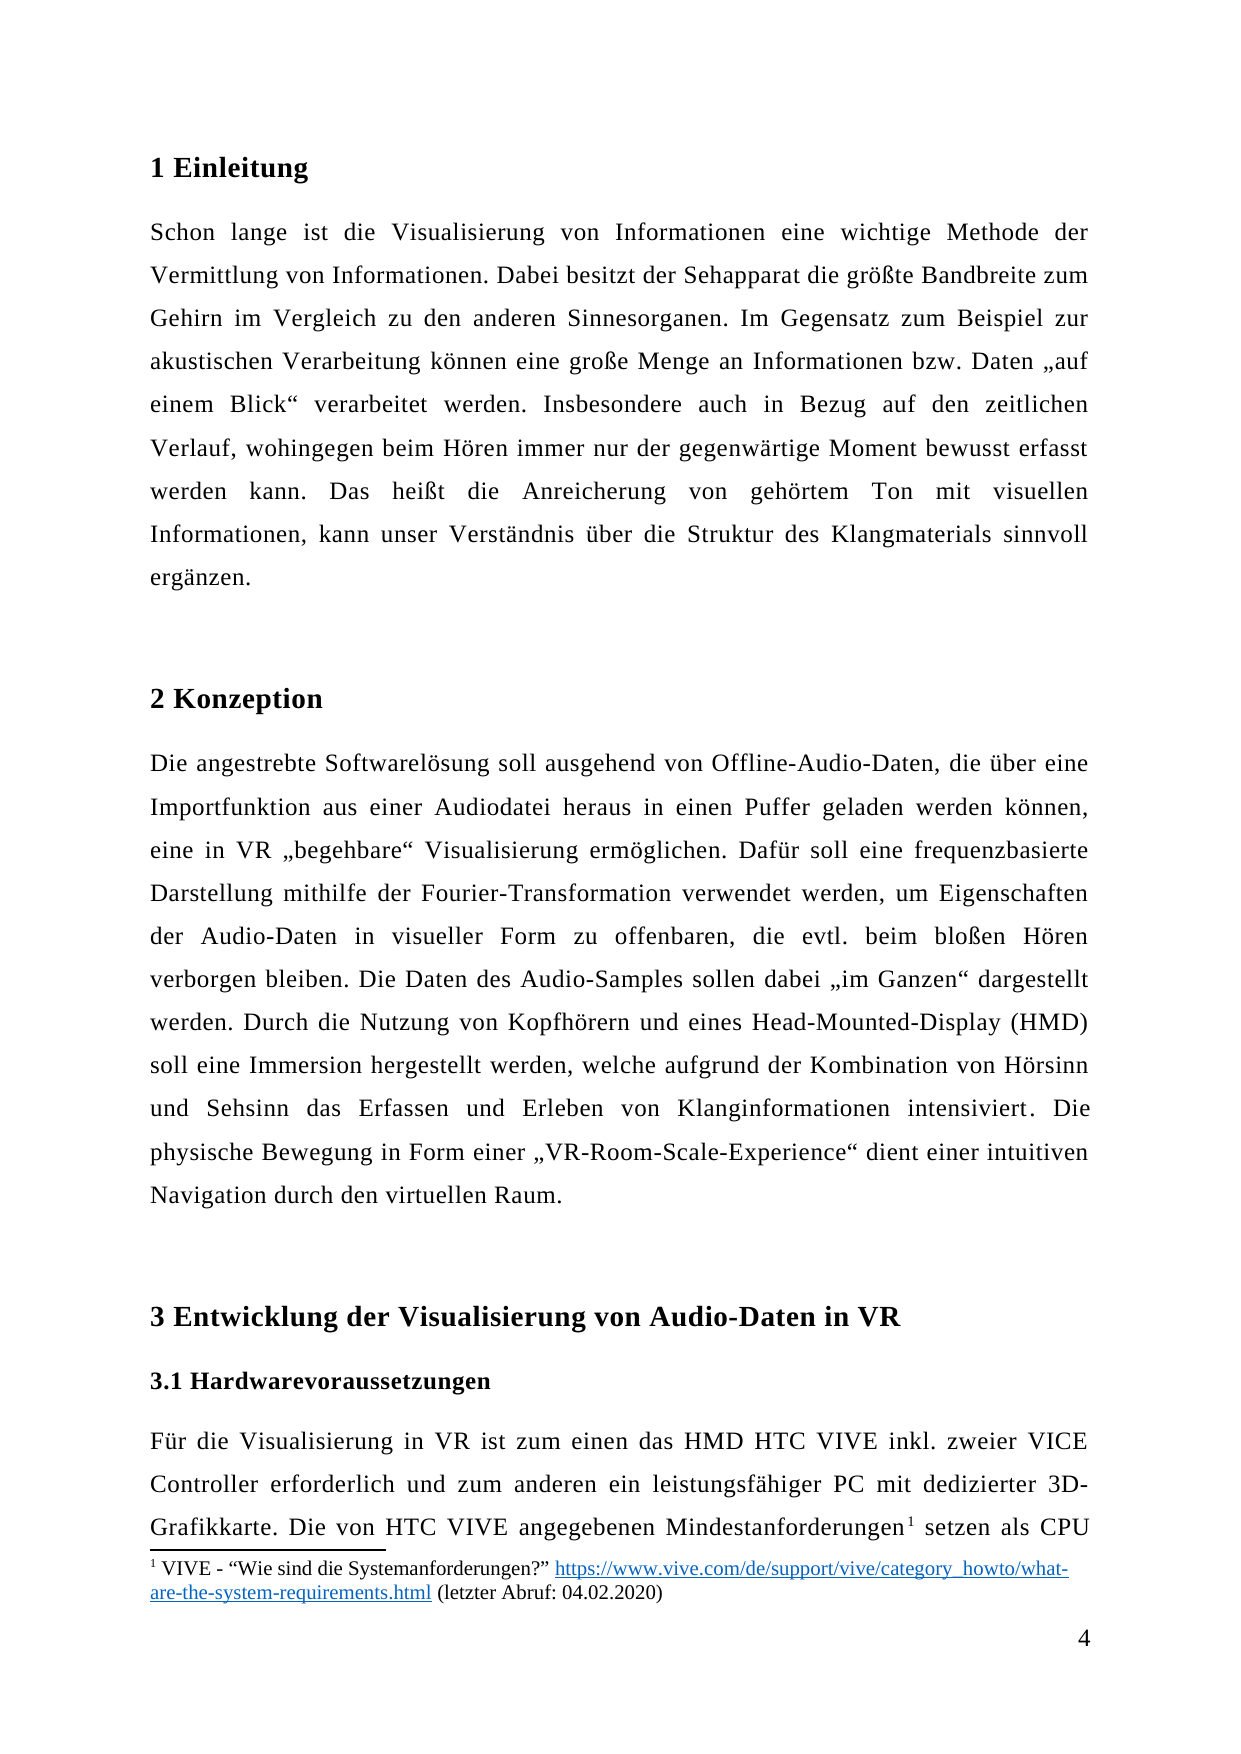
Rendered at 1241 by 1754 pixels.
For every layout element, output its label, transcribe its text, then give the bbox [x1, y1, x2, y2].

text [150, 1426, 1090, 1541]
text Schon lange ist die Visualisierung von Informationen eine wichtige Methode der Vermittlung von Informationen. Dabei besitzt der Sehapparat die größte Bandbreite zum Gehirn im Vergleich zu den anderen Sinnesorganen. Im Gegensatz zum Beispiel zur akustischen Verarbeitung können eine große Menge an Informationen bzw. Daten „auf einem Blick“ verarbeitet werden. Insbesondere auch in Bezug auf den zeitlichen Verlauf, wohingegen beim Hören immer nur der gegenwärtige Moment bewusst erfasst werden kann. Das heißt die Anreicherung von gehörtem Ton mit visuellen Informationen, kann unser Verständnis über die Struktur des Klangmaterials sinnvoll ergänzen. [150, 217, 1090, 591]
subtitle 2 Konzeption [150, 682, 1090, 715]
subtitle 3 Entwicklung der Visualisierung von Audio-Daten in VR [150, 1299, 1090, 1333]
subtitle 3.1 Hardwarevoraussetzungen [150, 1366, 1090, 1395]
subtitle 1 Einleitung [150, 150, 1090, 183]
text Die angestrebte Softwarelösung soll ausgehend von Offline-Audio-Daten, die über eine Importfunktion aus einer Audiodatei heraus in einen Puffer geladen werden können, eine in VR „begehbare“ Visualisierung ermöglichen. Dafür soll eine frequenzbasierte Darstellung mithilfe der Fourier-Transformation verwendet werden, um Eigenschaften der Audio-Daten in visueller Form zu offenbaren, die evtl. beim bloßen Hören verborgen bleiben. Die Daten des Audio-Samples sollen dabei „im Ganzen“ dargestellt werden. Durch die Nutzung von Kopfhörern und eines Head-Mounted-Display (HMD) soll eine Immersion hergestellt werden, welche aufgrund der Kombination von Hörsinn und Sehsinn das Erfassen und Erleben von Klanginformationen intensiviert. Die physische Bewegung in Form einer „VR-Room-Scale-Experience“ dient einer intuitiven Navigation durch den virtuellen Raum. [150, 748, 1090, 1208]
